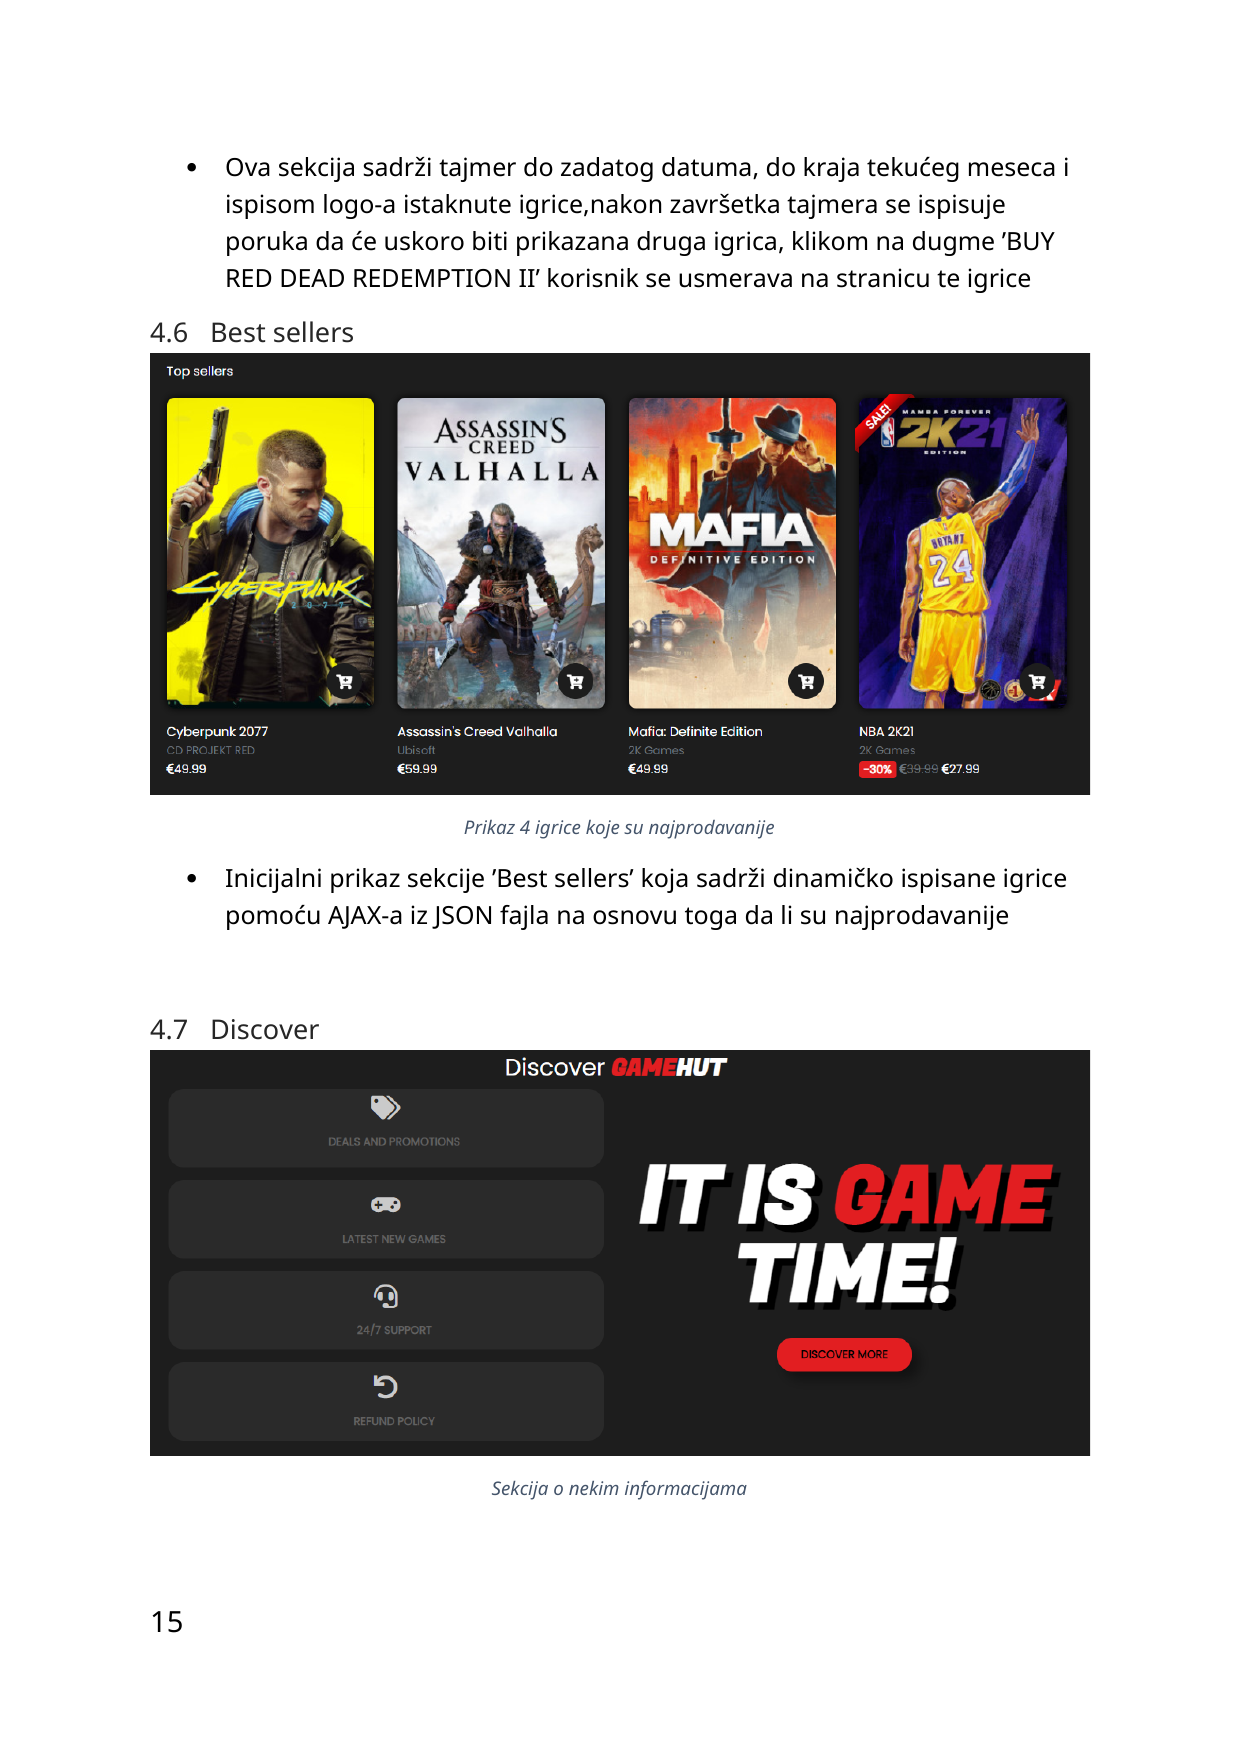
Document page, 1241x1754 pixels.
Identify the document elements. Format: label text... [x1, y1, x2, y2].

picture [150, 1050, 1091, 1456]
text Prikaz 4 igrice koje su najprodavanije [150, 814, 1090, 840]
list Inicijalni prikaz sekcije ’Best sellers’ koja sadrži dinamičko ispisane igrice pomoću AJAX-a iz JSON fajla na osnovu toga da li su najprodavanije [187, 861, 1090, 931]
text Sekcija o nekim informacijama [150, 1475, 1090, 1501]
subtitle Discover [150, 1010, 1090, 1047]
list Ova sekcija sadrži tajmer do zadatog datuma, do kraja tekućeg meseca i ispisom logo-a istaknute igrice,nakon završetka tajmera se ispisuje poruka da će uskoro biti prikazana druga igrica, klikom na dugme ’BUY RED DEAD REDEMPTION II’ korisnik se usmerava na stranicu te igrice [187, 150, 1090, 294]
picture [150, 353, 1091, 795]
subtitle Best sellers [150, 314, 1090, 351]
